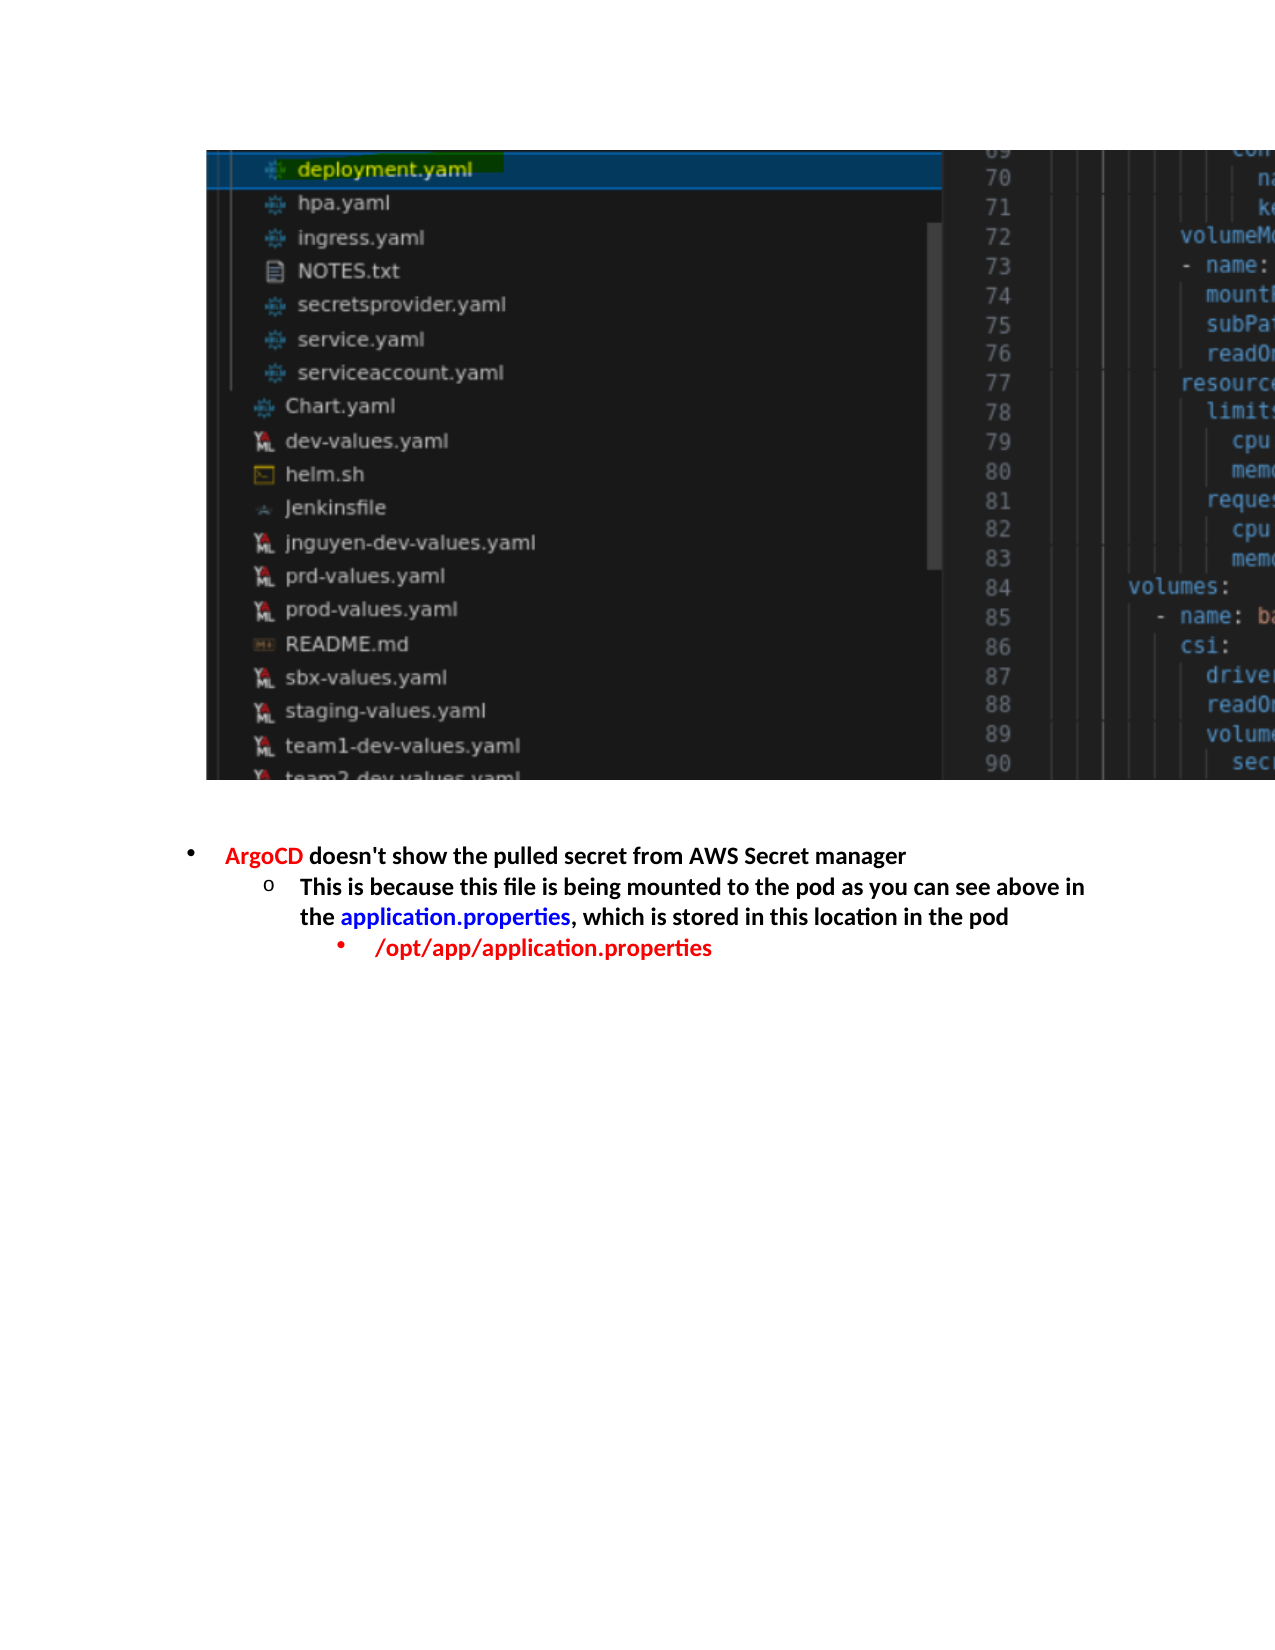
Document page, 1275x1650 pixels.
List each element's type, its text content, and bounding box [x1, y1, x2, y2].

list /opt/app/application.properties [337, 932, 1125, 962]
list This is because this file is being mounted to the pod as you can see above in the application.properties, which is stored in this location in the pod [262, 871, 1125, 932]
picture [206, 150, 1275, 780]
list ArgoCD doesn't show the pulled secret from AWS Secret manager [187, 840, 1125, 871]
